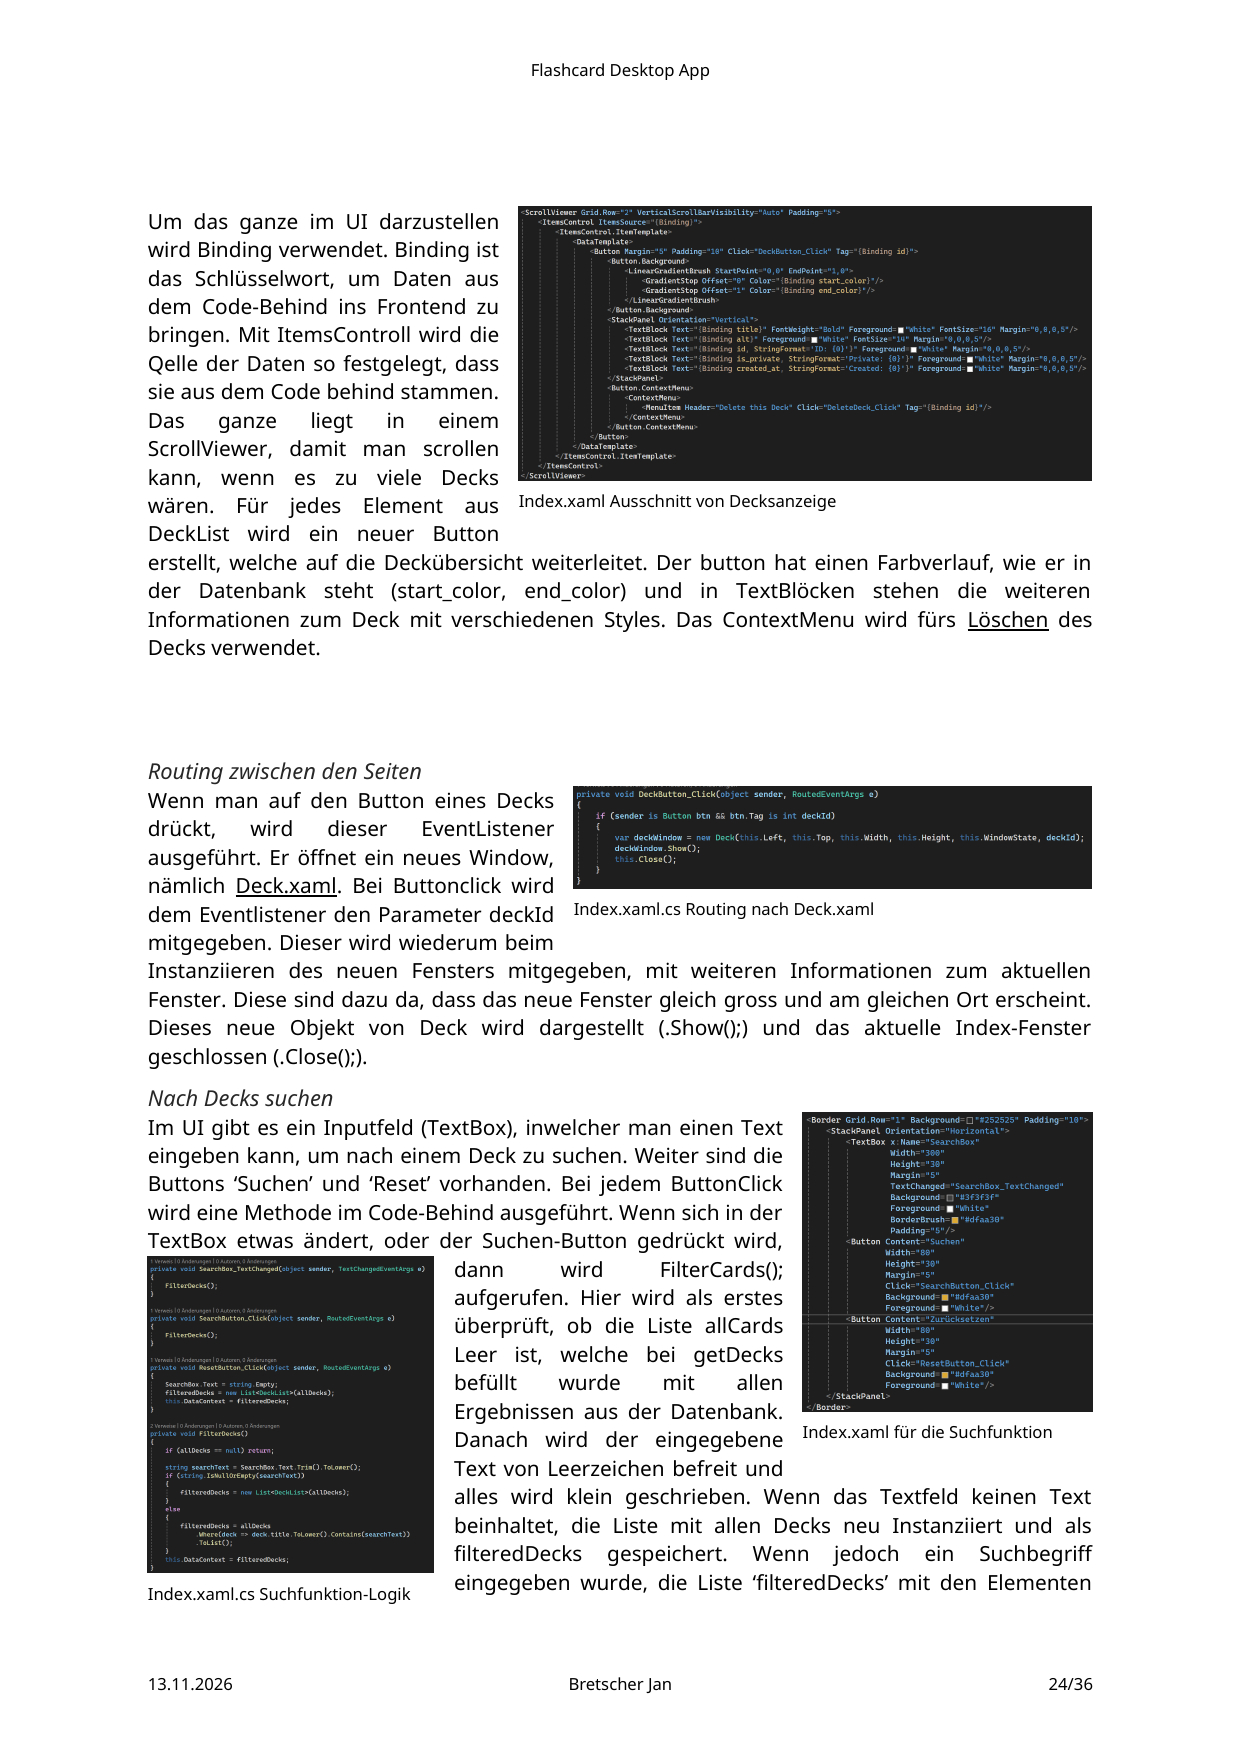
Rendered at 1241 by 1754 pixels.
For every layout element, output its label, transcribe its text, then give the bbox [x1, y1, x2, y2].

picture [518, 206, 1092, 481]
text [148, 1113, 1092, 1596]
text Wenn man auf den Button eines Decks drückt, wird dieser EventListener ausgeführt. Er öffnet ein neues Window, nämlich Deck.xaml. Bei Buttonclick wird dem Eventlistener den Parameter deckId mitgegeben. Dieser wird wiederum beim Instanziieren des neuen Fensters mitgegeben, mit weiteren Informationen zum aktuellen Fenster. Diese sind dazu da, dass das neue Fenster gleich gross und am gleichen Ort erscheint. Dieses neue Objekt von Deck wird dargestellt (.Show();) und das aktuelle Index-Fenster geschlossen (.Close();). [148, 786, 1092, 1070]
picture [147, 1256, 434, 1573]
picture [802, 1112, 1093, 1412]
subtitle Nach Decks suchen [148, 1083, 1092, 1113]
subtitle Routing zwischen den Seiten [148, 756, 1092, 786]
picture [573, 786, 1092, 889]
